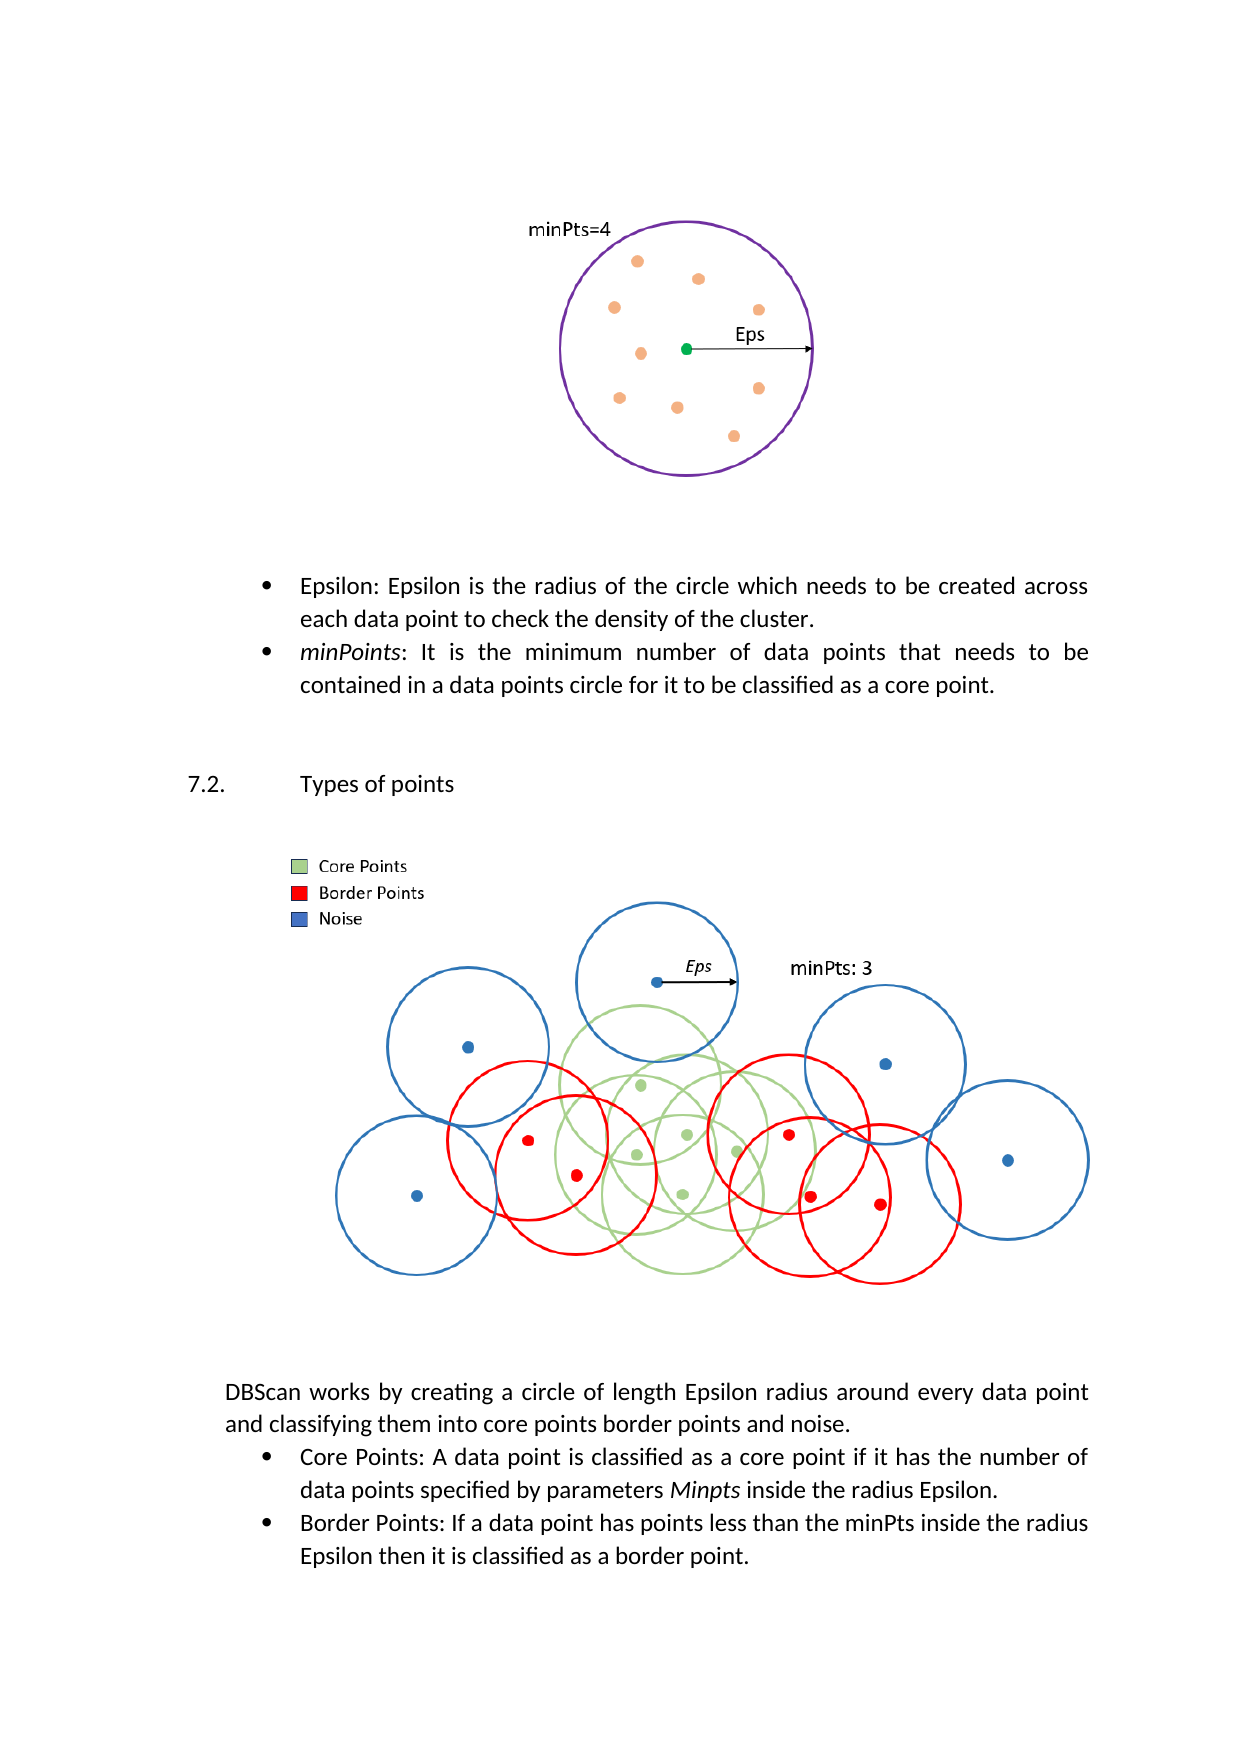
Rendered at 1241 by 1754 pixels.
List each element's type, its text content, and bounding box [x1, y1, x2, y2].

picture [225, 150, 1166, 568]
picture [225, 833, 1166, 1374]
list DBScan works by creating a circle of length Epsilon radius around every data point and classifying them into core points border points and noise. [225, 1376, 1090, 1439]
list minPoints: It is the minimum number of data points that needs to be contained in a data points circle for it to be classified as a core point. [262, 636, 1090, 699]
list Core Points: A data point is classified as a core point if it has the number of data points specified by parameters Minpts inside the radius Epsilon. [262, 1442, 1090, 1505]
list Border Points: If a data point has points less than the minPts inside the radius Epsilon then it is classified as a border point. [262, 1507, 1090, 1571]
list Types of points [187, 768, 1090, 798]
list Epsilon: Epsilon is the radius of the circle which needs to be created across each data point to check the density of the cluster. [262, 570, 1090, 633]
